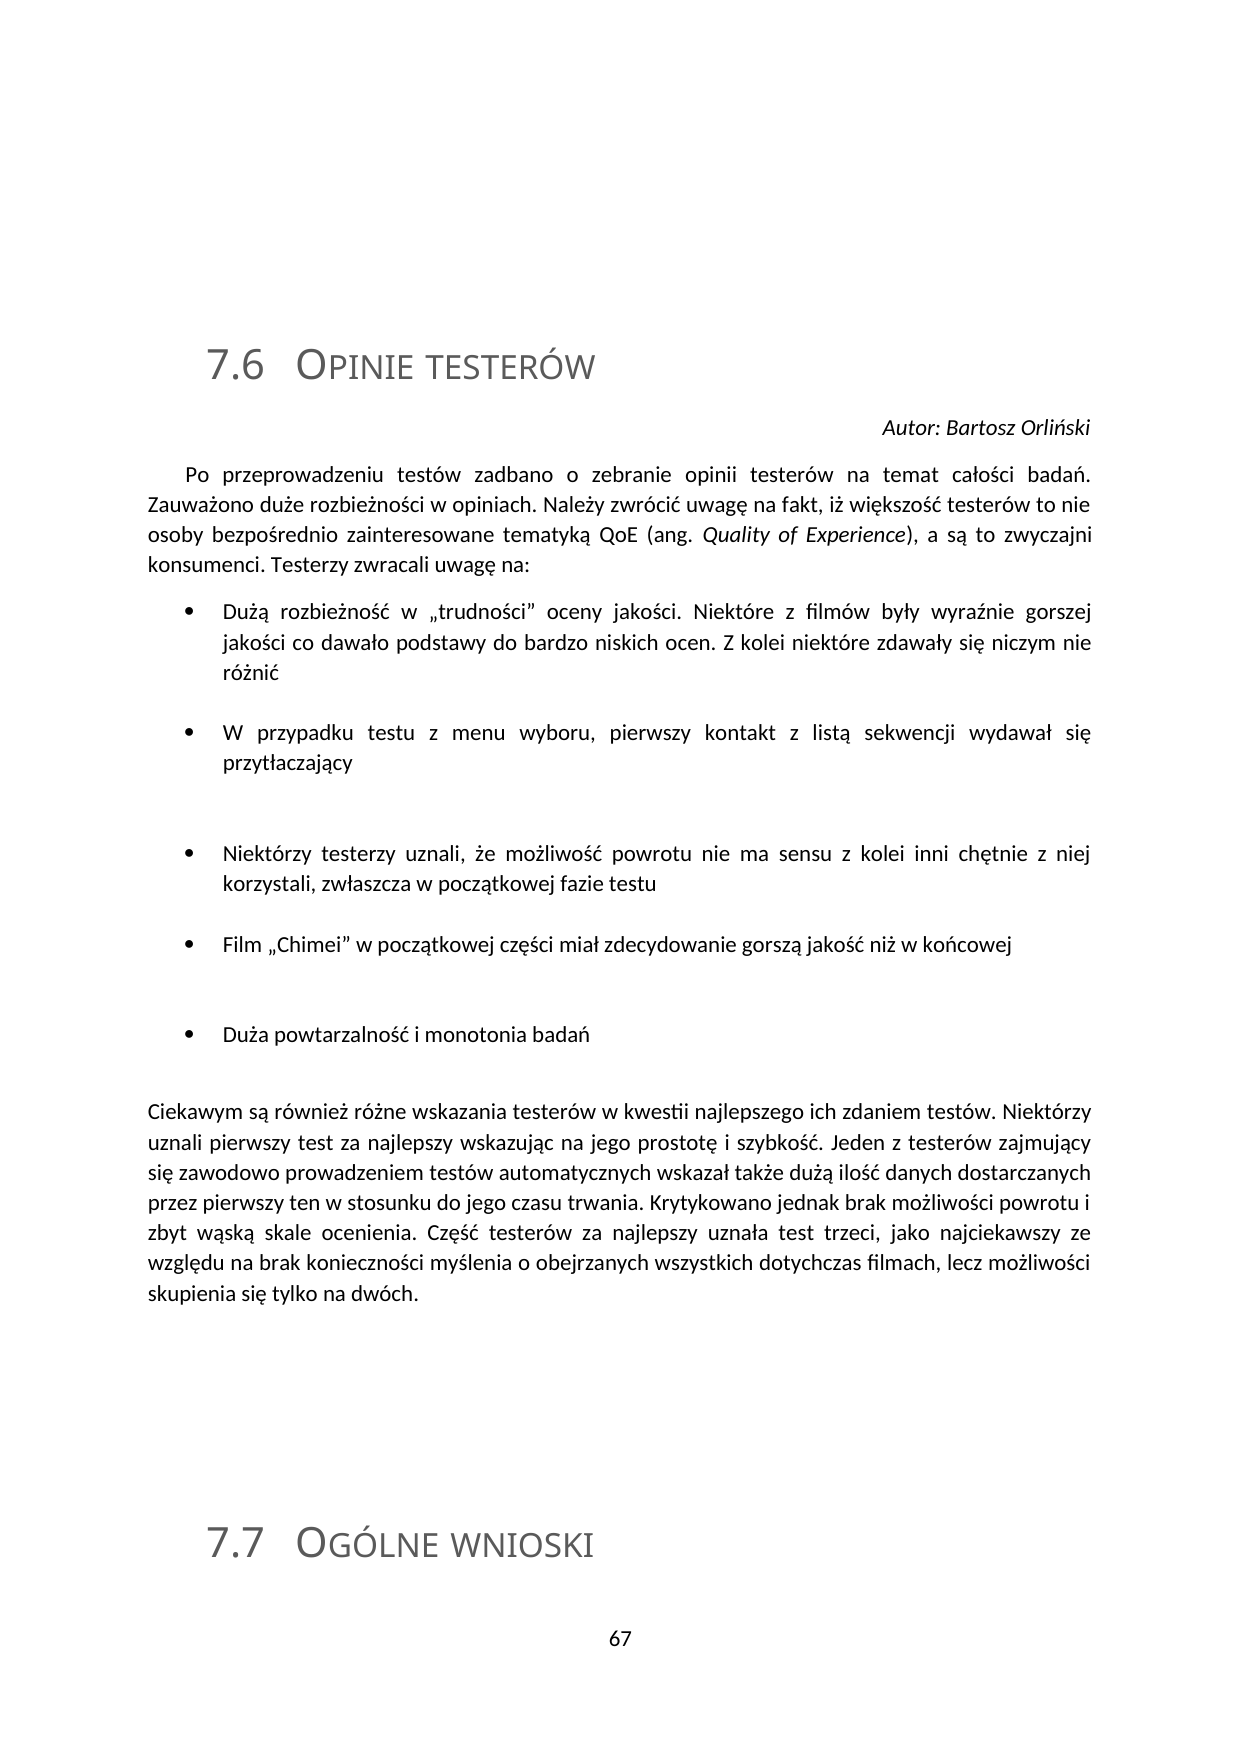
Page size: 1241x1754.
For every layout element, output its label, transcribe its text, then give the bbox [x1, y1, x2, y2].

list Duża powtarzalność i monotonia badań [185, 1020, 1093, 1048]
list Dużą rozbieżność w „trudności” oceny jakości. Niektóre z filmów były wyraźnie gorszej jakości co dawało podstawy do bardzo niskich ocen. Z kolei niektóre zdawały się niczym nie różnić [185, 597, 1093, 686]
text Autor: Bartosz Orliński [148, 413, 1093, 441]
list W przypadku testu z menu wyboru, pierwszy kontakt z listą sekwencji wydawał się przytłaczający [185, 718, 1093, 776]
text Po przeprowadzeniu testów zadbano o zebranie opinii testerów na temat całości badań. Zauważono duże rozbieżności w opiniach. Należy zwrócić uwagę na fakt, iż większość testerów to nie osoby bezpośrednio zainteresowane tematyką QoE (ang. Quality of Experience), a są to zwyczajni konsumenci. Testerzy zwracali uwagę na: [148, 460, 1093, 578]
subtitle Opinie testerów [207, 335, 1093, 392]
text Ciekawym są również różne wskazania testerów w kwestii najlepszego ich zdaniem testów. Niektórzy uznali pierwszy test za najlepszy wskazując na jego prostotę i szybkość. Jeden z testerów zajmujący się zawodowo prowadzeniem testów automatycznych wskazał także dużą ilość danych dostarczanych przez pierwszy ten w stosunku do jego czasu trwania. Krytykowano jednak brak możliwości powrotu i zbyt wąską skale ocenienia. Część testerów za najlepszy uznała test trzeci, jako najciekawszy ze względu na brak konieczności myślenia o obejrzanych wszystkich dotychczas filmach, lecz możliwości skupienia się tylko na dwóch. [148, 1097, 1093, 1307]
subtitle Ogólne wnioski [207, 1513, 1093, 1570]
list Niektórzy testerzy uznali, że możliwość powrotu nie ma sensu z kolei inni chętnie z niej korzystali, zwłaszcza w początkowej fazie testu [185, 839, 1093, 897]
list Film „Chimei” w początkowej części miał zdecydowanie gorszą jakość niż w końcowej [185, 930, 1093, 958]
